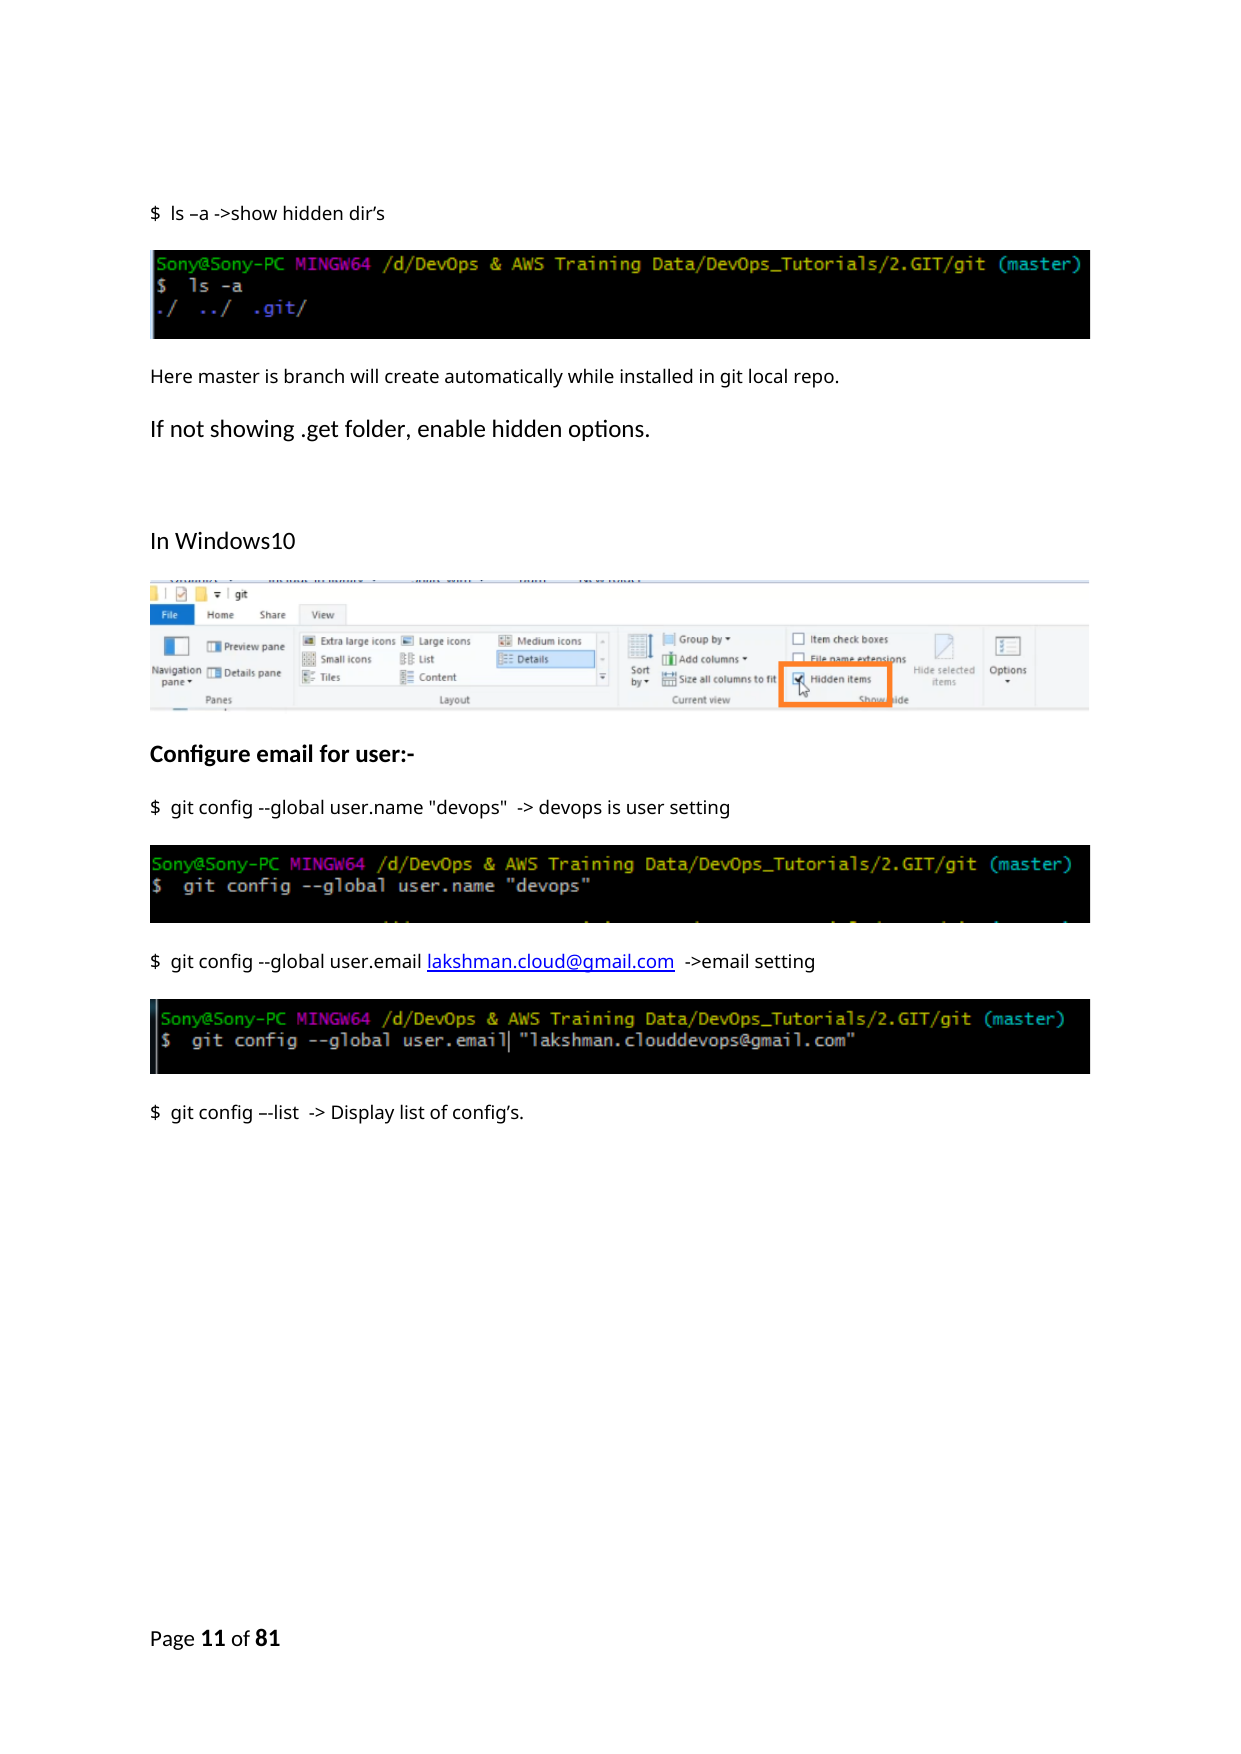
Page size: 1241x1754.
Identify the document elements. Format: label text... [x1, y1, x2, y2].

picture [150, 999, 1091, 1074]
text $ git config --global user.name "devops" -> devops is user setting [150, 794, 1090, 819]
text In Windows10 [150, 525, 1090, 555]
picture [150, 250, 1091, 339]
text If not showing .get folder, enable hidden options. [150, 413, 1090, 444]
text $ ls –a ->show hidden dir’s [150, 200, 1090, 226]
picture [150, 580, 1090, 714]
text Here master is branch will create automatically while installed in git local repo. [150, 363, 1090, 389]
picture [150, 845, 1091, 923]
text $ git config --global user.email lakshman.cloud@gmail.com ->email setting [150, 948, 1090, 974]
text Configure email for user:- [150, 738, 1090, 769]
text $ git config –-list -> Display list of config’s. [150, 1099, 1090, 1125]
